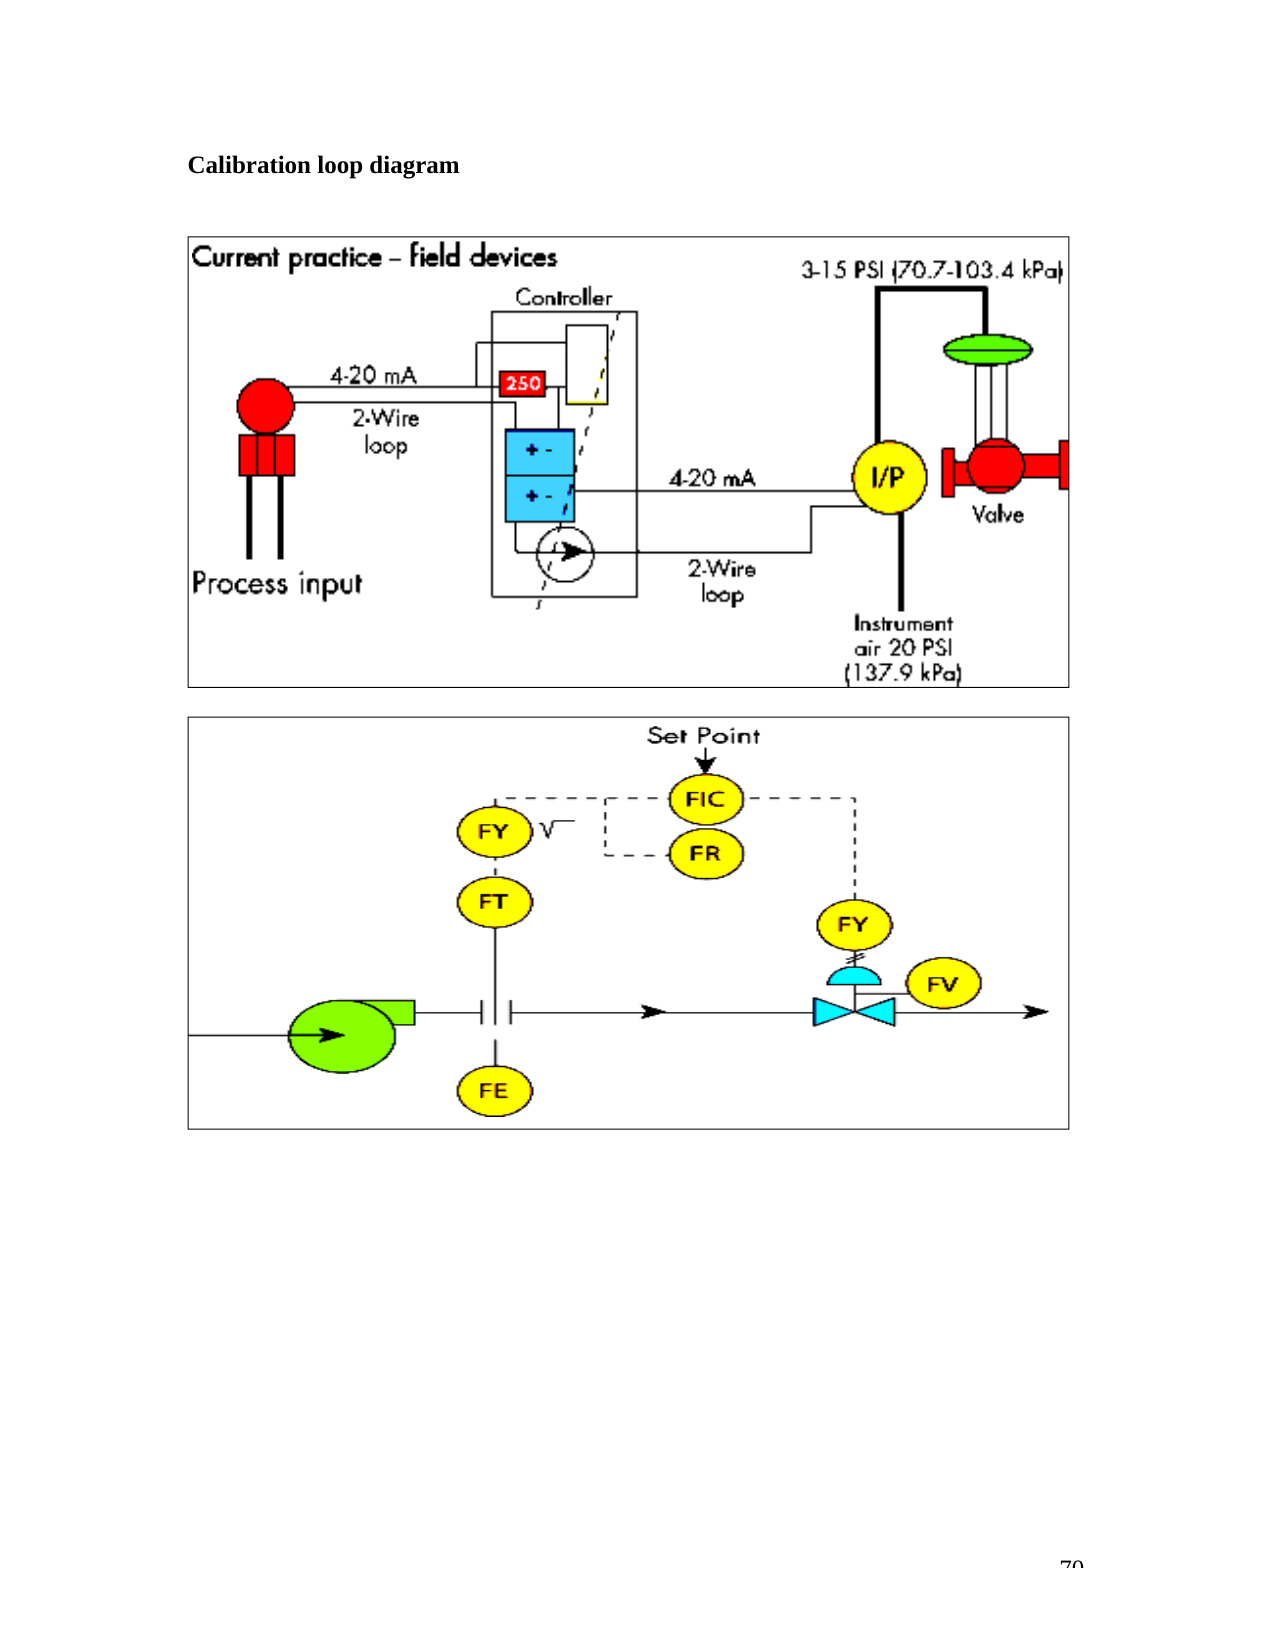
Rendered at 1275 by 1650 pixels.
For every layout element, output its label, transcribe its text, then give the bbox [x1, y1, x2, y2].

picture [192, 240, 1068, 686]
subtitle Calibration loop diagram [187, 150, 1269, 178]
picture [189, 718, 1051, 1117]
